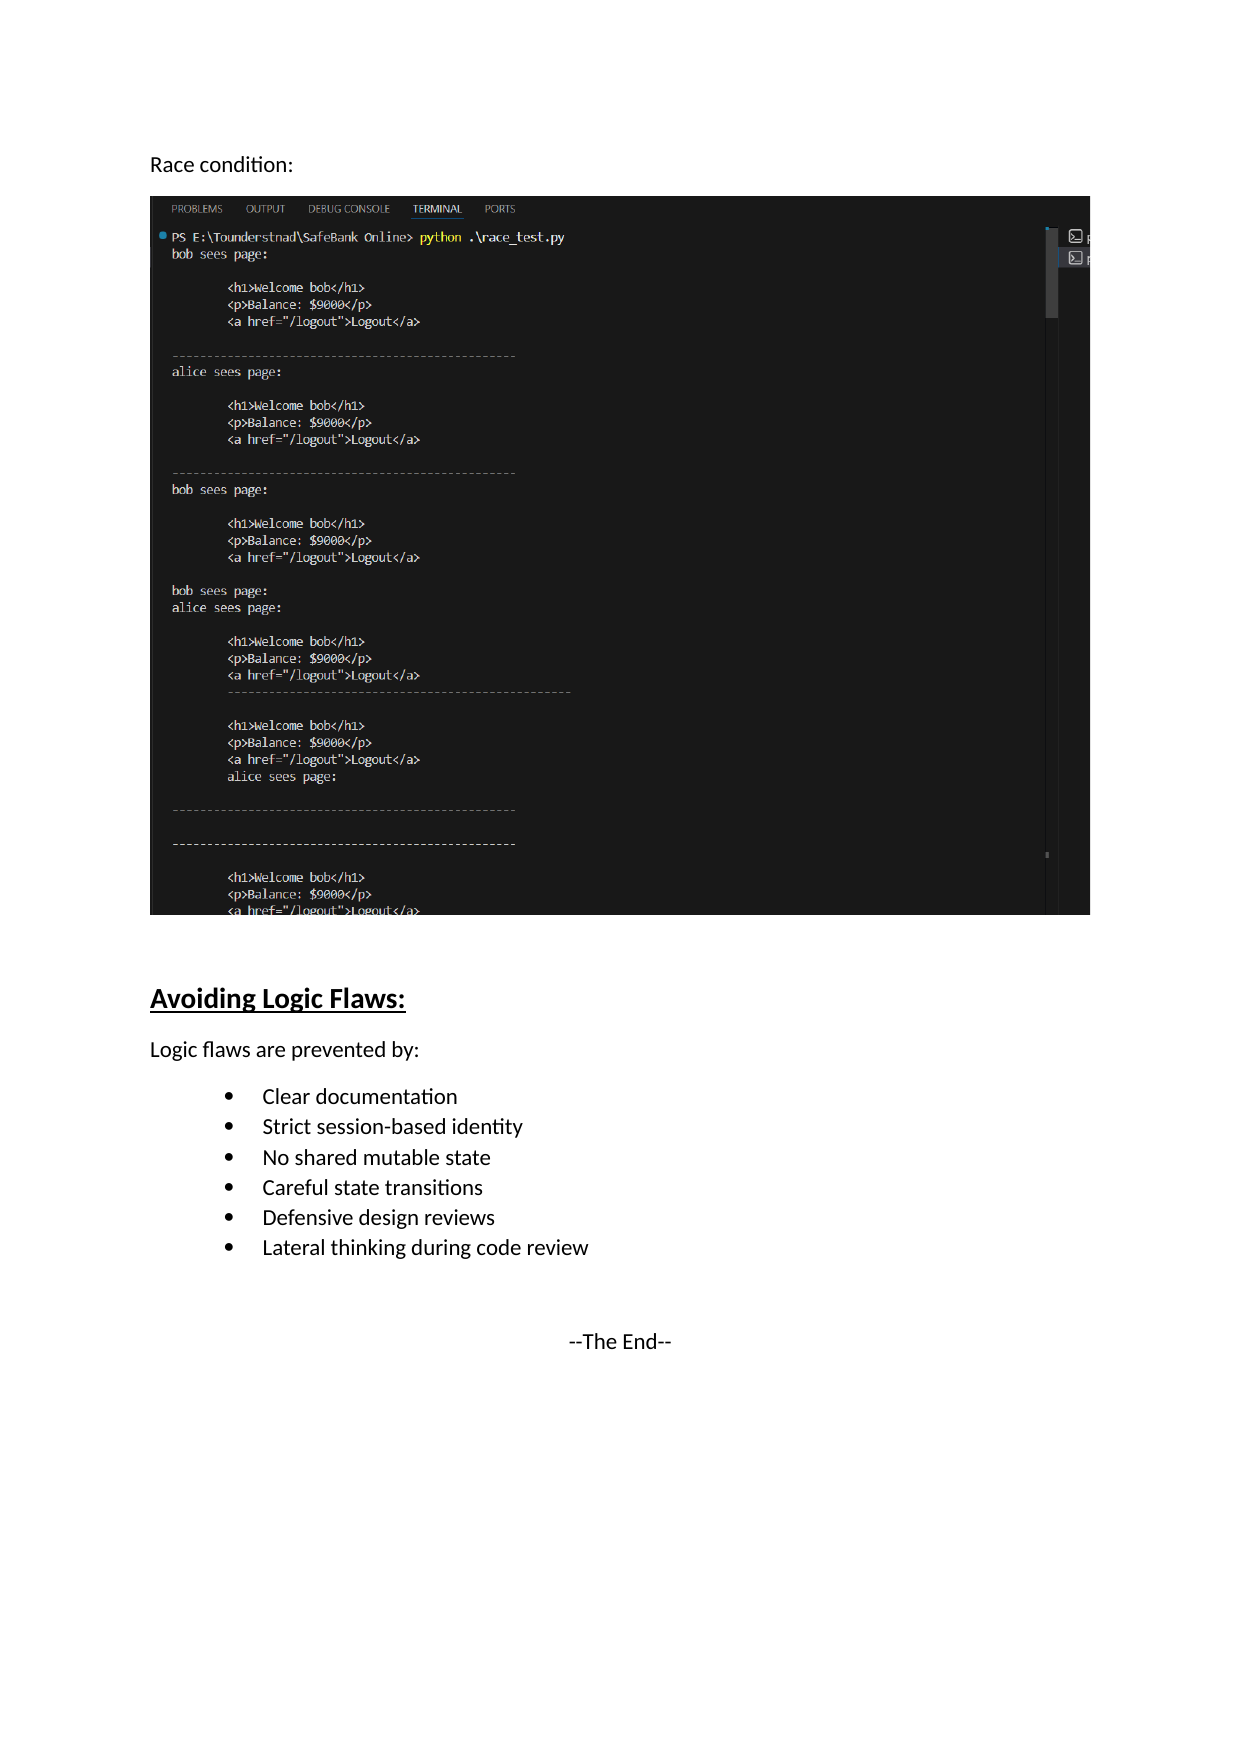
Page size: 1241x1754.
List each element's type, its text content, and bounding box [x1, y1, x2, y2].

list Defensive design reviews [225, 1203, 1090, 1231]
list Careful state transitions [225, 1173, 1090, 1201]
text --The End-- [150, 1327, 1090, 1355]
text Avoiding Logic Flaws: [150, 980, 1090, 1016]
list Clear documentation [225, 1082, 1090, 1110]
text Race condition: [150, 150, 1090, 178]
list No shared mutable state [225, 1143, 1090, 1171]
list Strict session-based identity [225, 1112, 1090, 1141]
picture [150, 196, 1091, 915]
list Lateral thinking during code review [225, 1233, 1090, 1261]
text Logic flaws are prevented by: [150, 1035, 1090, 1063]
